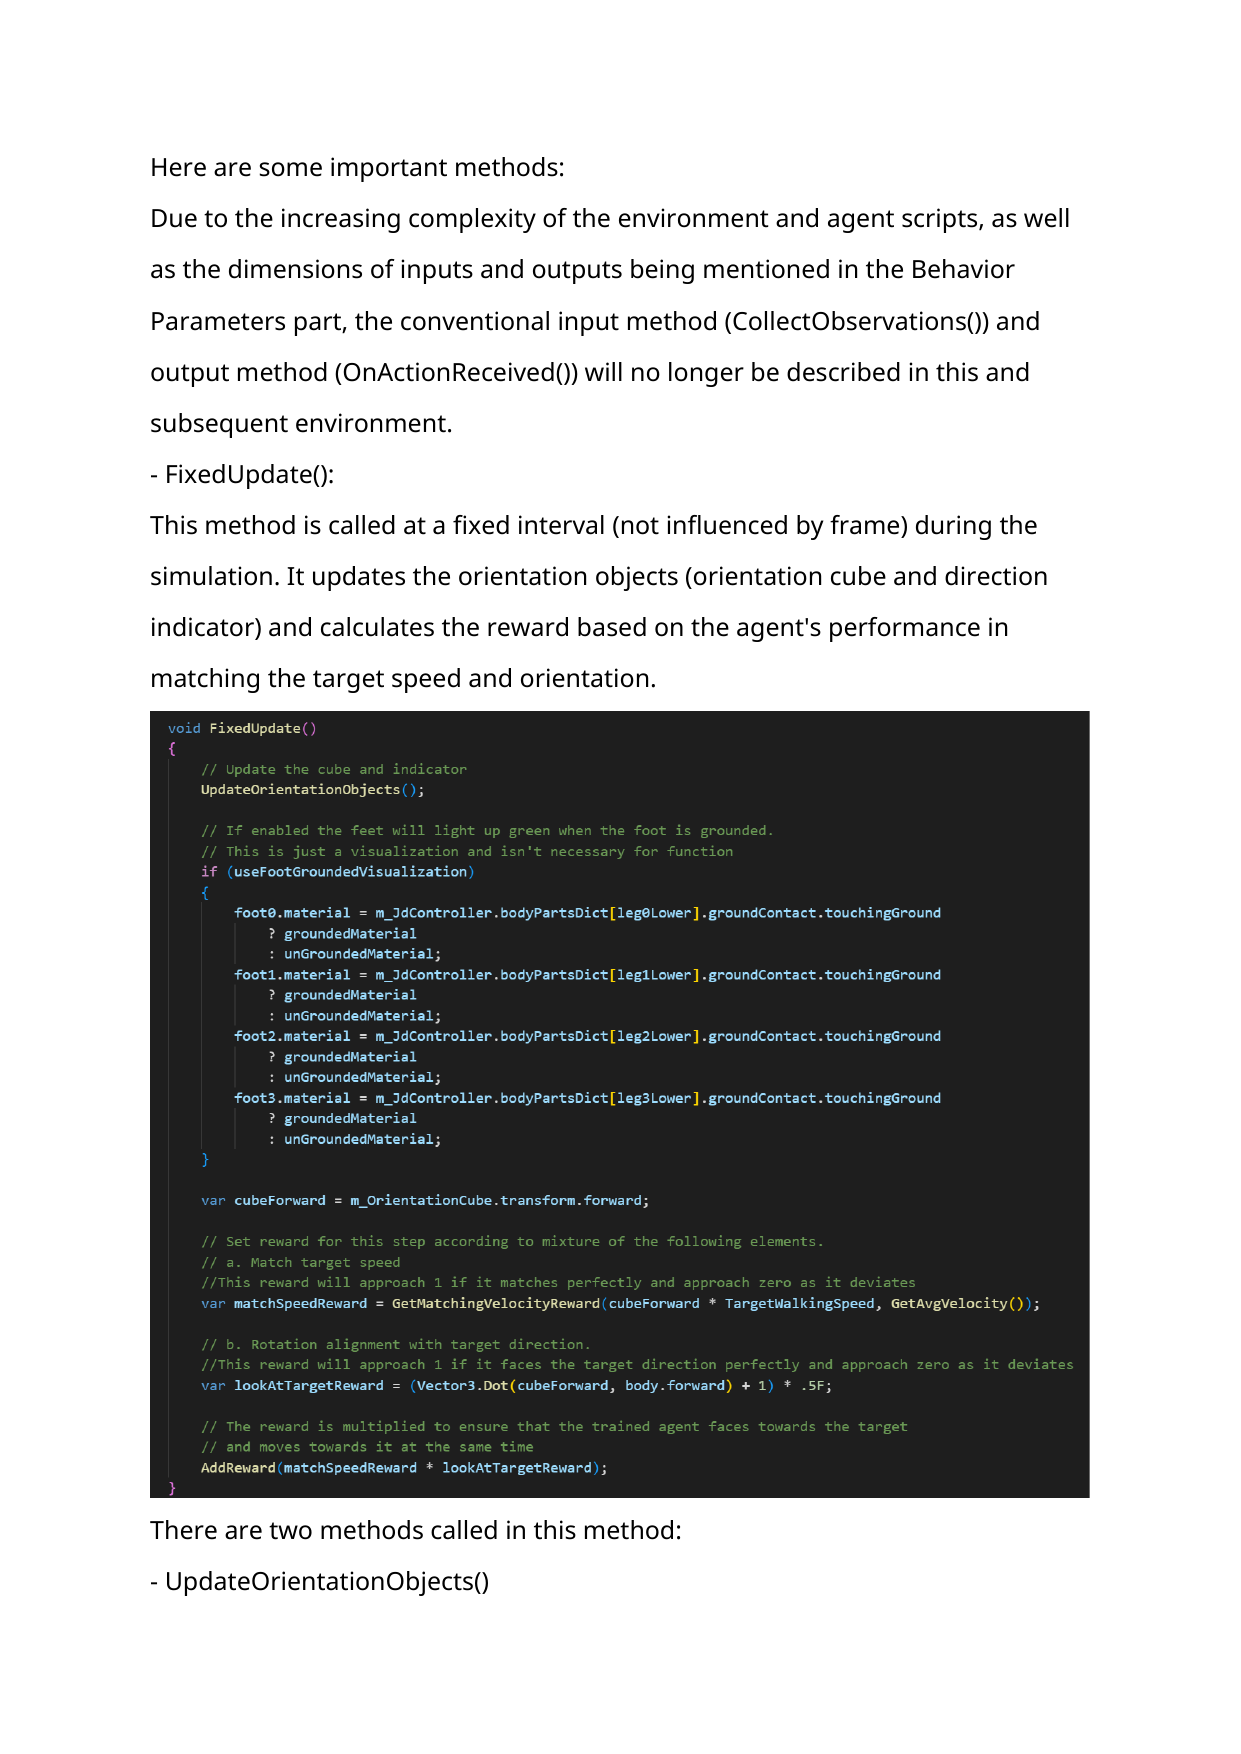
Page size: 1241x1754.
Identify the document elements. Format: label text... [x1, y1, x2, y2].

text - UpdateOrientationObjects() [150, 1564, 1090, 1598]
picture [150, 711, 1090, 1498]
text This method is called at a fixed interval (not influenced by frame) during the simulation. It updates the orientation objects (orientation cube and direction indicator) and calculates the reward based on the agent's performance in matching the target speed and orientation. [150, 507, 1090, 694]
text - FixedUpdate(): [150, 456, 1090, 490]
text There are two methods called in this method: [150, 1513, 1090, 1547]
text Here are some important methods: [150, 150, 1090, 184]
text Due to the increasing complexity of the environment and agent scripts, as well as the dimensions of inputs and outputs being mentioned in the Behavior Parameters part, the conventional input method (CollectObservations()) and output method (OnActionReceived()) will no longer be described in this and subsequent environment. [150, 201, 1090, 439]
